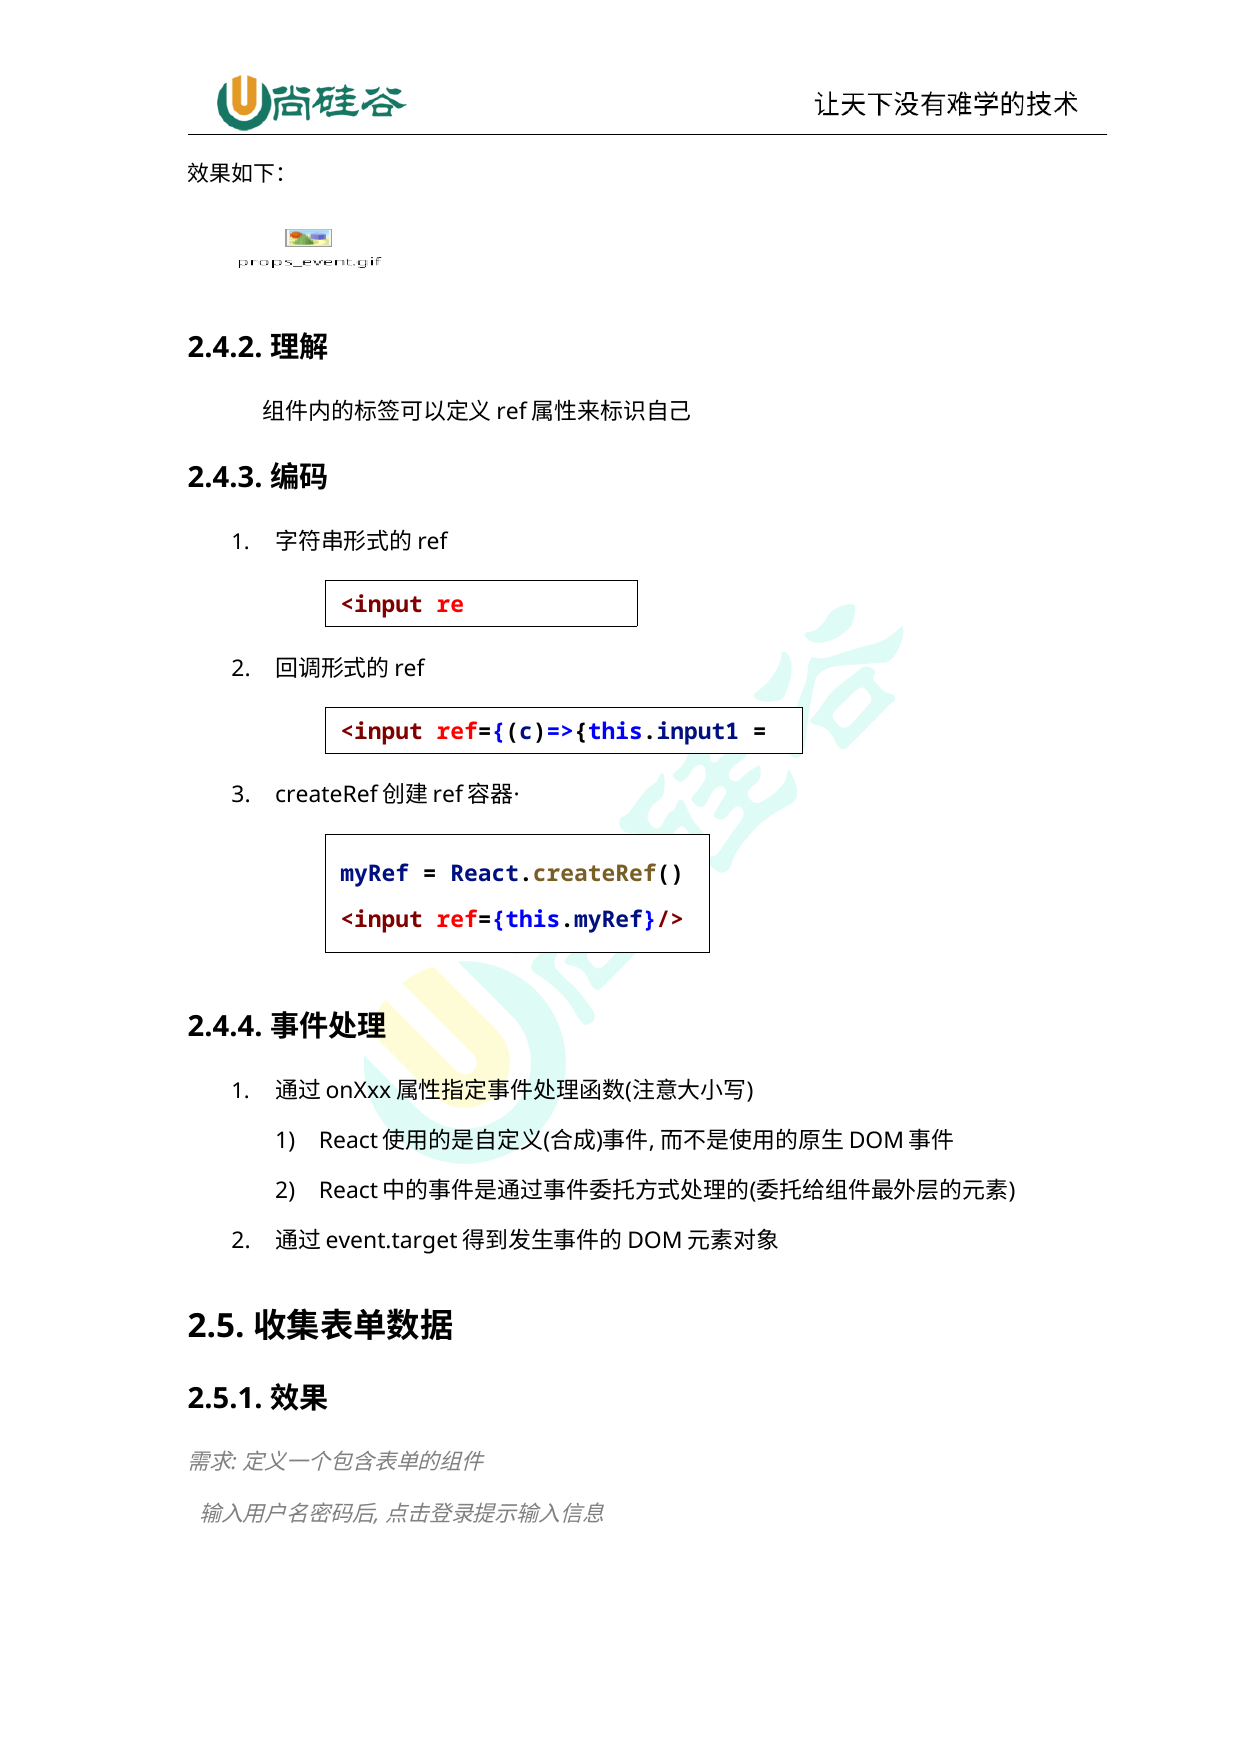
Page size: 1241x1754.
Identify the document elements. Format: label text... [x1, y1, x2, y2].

list 回调形式的ref [231, 649, 1107, 683]
subtitle 2.4.3. 编码 [187, 453, 1107, 496]
list 通过onXxx属性指定事件处理函数(注意大小写) [231, 1072, 1107, 1105]
text 需求: 定义一个包含表单的组件 [187, 1444, 1107, 1476]
subtitle 2.4.2. 理解 [187, 323, 1107, 366]
text 输入用户名密码后, 点击登录提示输入信息 [187, 1496, 1107, 1528]
text 效果如下： [187, 156, 1107, 188]
subtitle 2.4.4. 事件处理 [187, 1002, 1107, 1045]
subtitle 2.5.1. 效果 [187, 1374, 1107, 1417]
text 组件内的标签可以定义ref属性来标识自己 [187, 393, 1107, 426]
picture [215, 73, 1080, 132]
list React中的事件是通过事件委托方式处理的(委托给组件最外层的元素) [275, 1172, 1107, 1205]
subtitle 2.5. 收集表单数据 [187, 1299, 1107, 1347]
list 通过event.target得到发生事件的DOM元素对象 [231, 1222, 1107, 1255]
list 字符串形式的ref [231, 523, 1107, 556]
list createRef创建ref容器· [231, 776, 1107, 810]
list React使用的是自定义(合成)事件, 而不是使用的原生DOM事件 [275, 1122, 1107, 1155]
